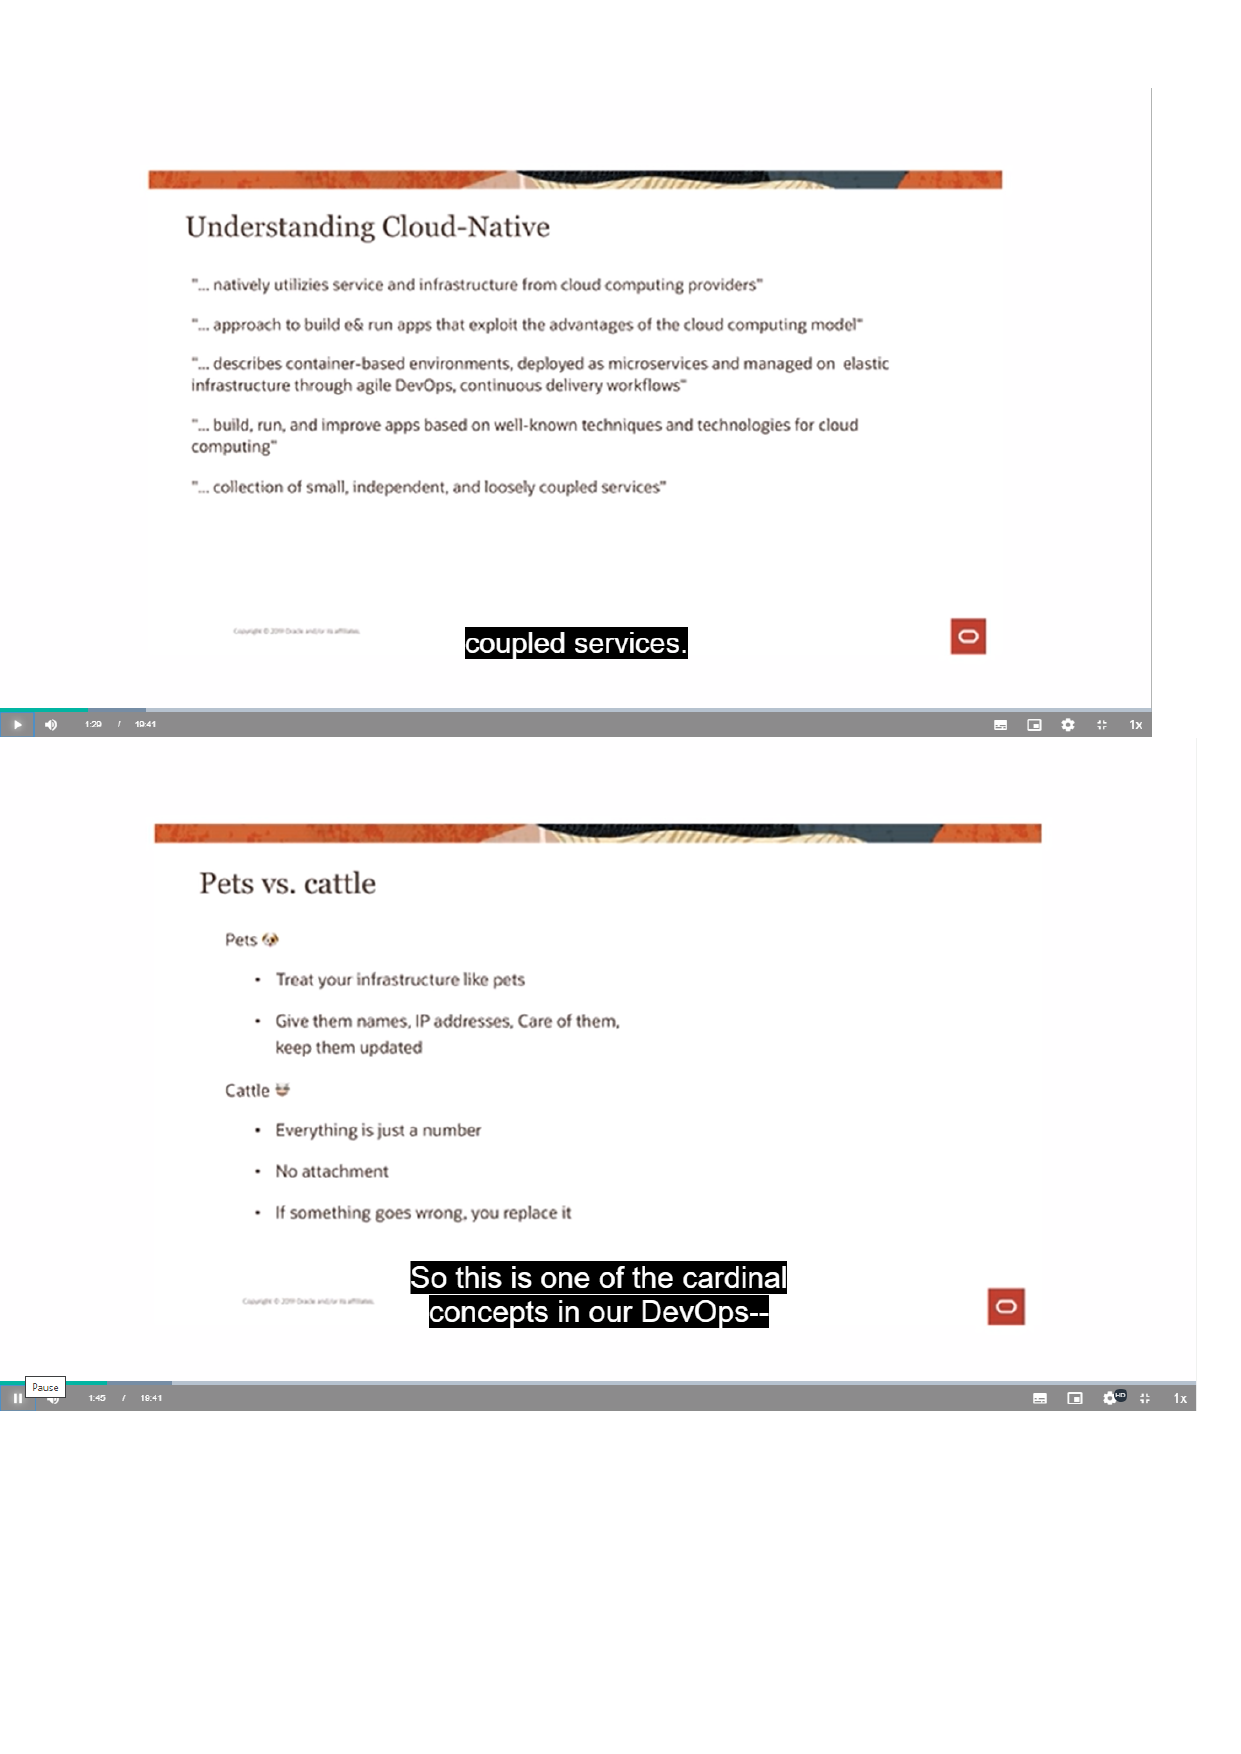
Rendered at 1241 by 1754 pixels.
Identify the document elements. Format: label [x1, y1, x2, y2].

picture [0, 738, 1197, 1411]
picture [0, 88, 1152, 737]
